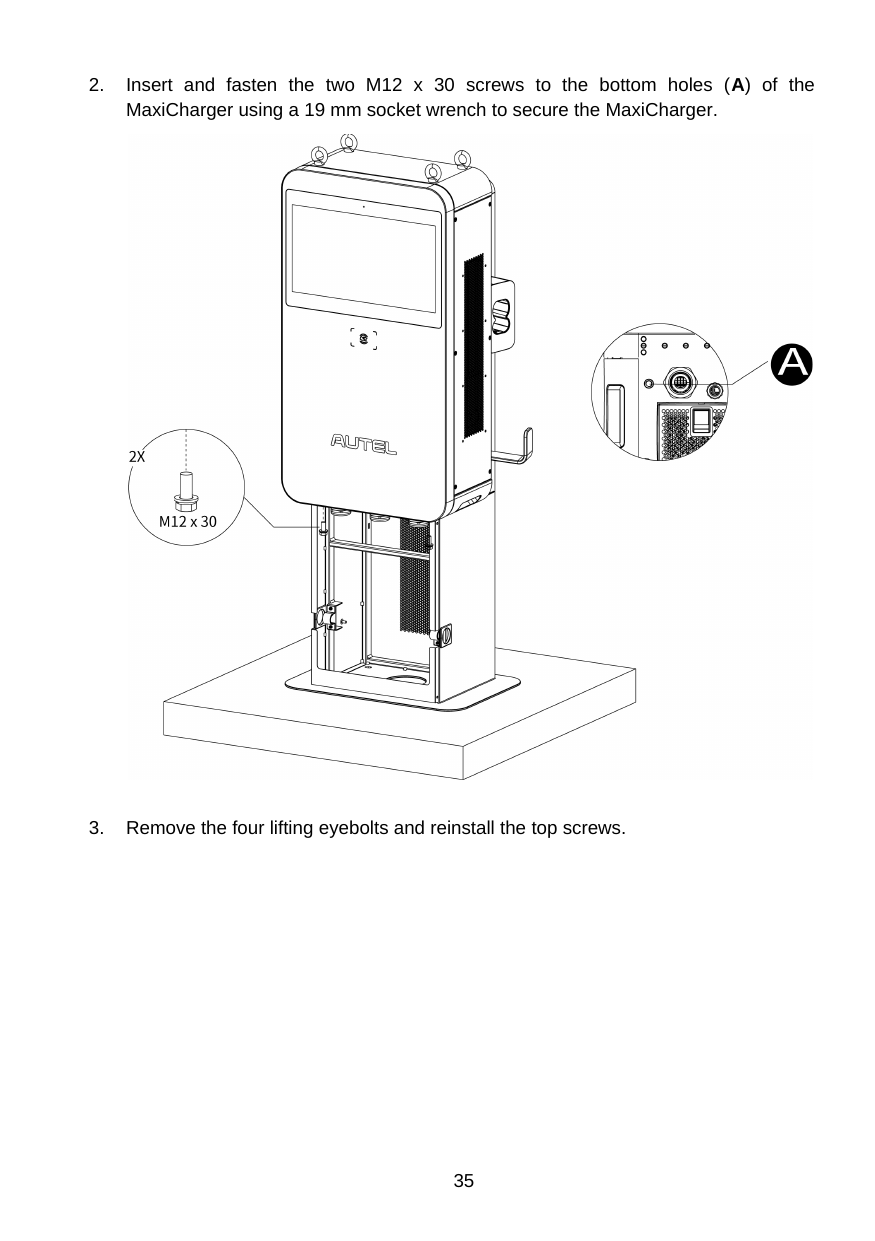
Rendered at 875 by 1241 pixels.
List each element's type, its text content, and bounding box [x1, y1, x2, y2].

list Insert and fasten the two M12 x 30 screws to the bottom holes (A) of the MaxiCharger using a 19 mm socket wrench to secure the MaxiCharger. [89, 72, 815, 122]
list Remove the four lifting eyebolts and reinstall the top screws. [89, 814, 815, 839]
picture [128, 134, 813, 780]
